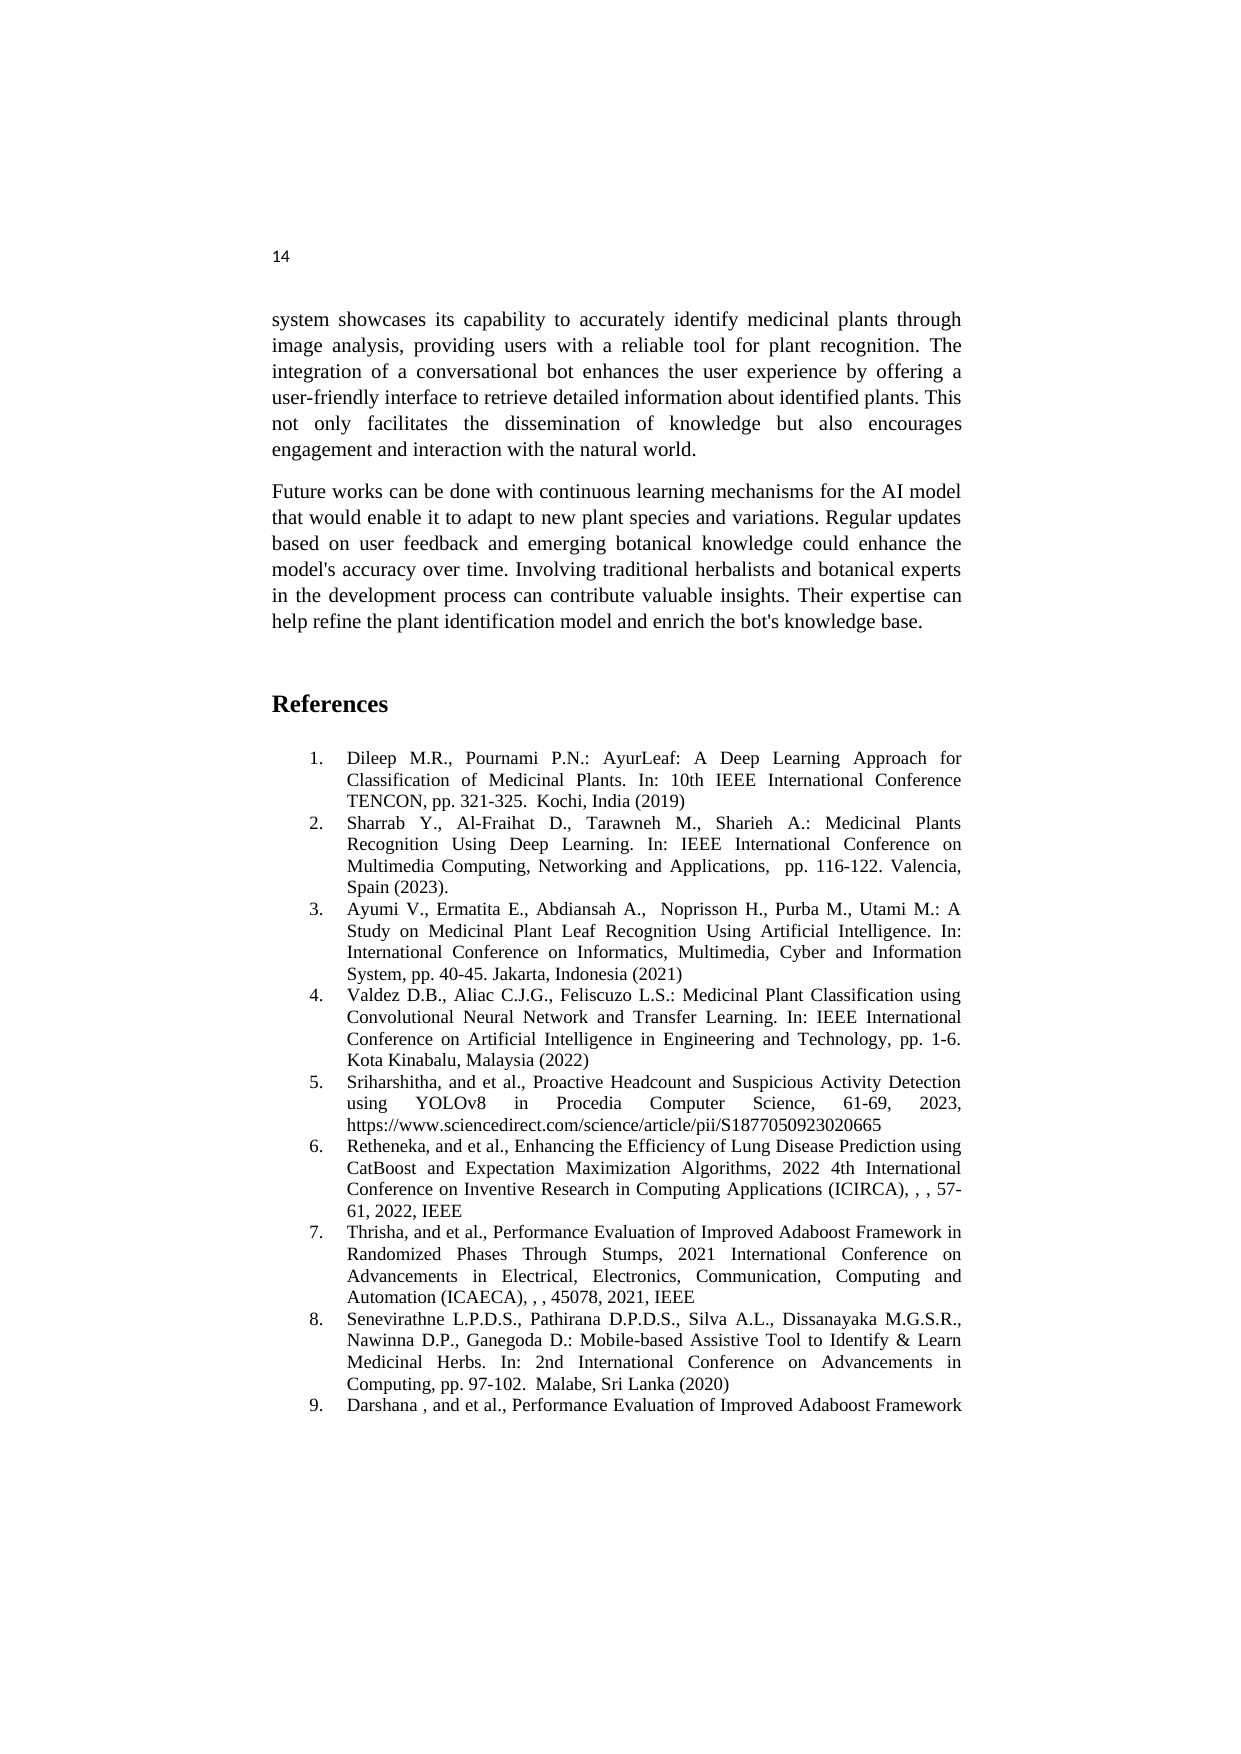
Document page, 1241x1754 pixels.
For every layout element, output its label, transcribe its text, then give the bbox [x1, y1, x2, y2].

list Sharrab Y., Al-Fraihat D., Tarawneh M., Sharieh A.: Medicinal Plants Recognition Using Deep Learning. In: IEEE International Conference on Multimedia Computing, Networking and Applications, pp. 116-122. Valencia, Spain (2023). [309, 812, 963, 898]
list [309, 1394, 963, 1416]
list Ayumi V., Ermatita E., Abdiansah A., Noprisson H., Purba M., Utami M.: A Study on Medicinal Plant Leaf Recognition Using Artificial Intelligence. In: International Conference on Informatics, Multimedia, Cyber and Information System, pp. 40-45. Jakarta, Indonesia (2021) [309, 898, 963, 984]
text Future works can be done with continuous learning mechanisms for the AI model that would enable it to adapt to new plant species and variations. Regular updates based on user feedback and emerging botanical knowledge could enhance the model's accuracy over time. Involving traditional herbalists and botanical experts in the development process can contribute valuable insights. Their expertise can help refine the plant identification model and enrich the bot's knowledge base. [272, 479, 963, 633]
list Senevirathne L.P.D.S., Pathirana D.P.D.S., Silva A.L., Dissanayaka M.G.S.R., Nawinna D.P., Ganegoda D.: Mobile-based Assistive Tool to Identify & Learn Medicinal Herbs. In: 2nd International Conference on Advancements in Computing, pp. 97-102. Malabe, Sri Lanka (2020) [309, 1308, 963, 1394]
list Dileep M.R., Pournami P.N.: AyurLeaf: A Deep Learning Approach for Classification of Medicinal Plants. In: 10th IEEE International Conference TENCON, pp. 321-325. Kochi, India (2019) [309, 747, 963, 812]
list Valdez D.B., Aliac C.J.G., Feliscuzo L.S.: Medicinal Plant Classification using Convolutional Neural Network and Transfer Learning. In: IEEE International Conference on Artificial Intelligence in Engineering and Technology, pp. 1-6. Kota Kinabalu, Malaysia (2022) [309, 984, 963, 1071]
list Retheneka, and et al., Enhancing the Efficiency of Lung Disease Prediction using CatBoost and Expectation Maximization Algorithms, 2022 4th International Conference on Inventive Research in Computing Applications (ICIRCA), , , 57-61, 2022, IEEE [309, 1135, 963, 1221]
list Sriharshitha, and et al., Proactive Headcount and Suspicious Activity Detection using YOLOv8 in Procedia Computer Science, 61-69, 2023, https://www.sciencedirect.com/science/article/pii/S1877050923020665 [309, 1071, 963, 1135]
list Thrisha, and et al., Performance Evaluation of Improved Adaboost Framework in Randomized Phases Through Stumps, 2021 International Conference on Advancements in Electrical, Electronics, Communication, Computing and Automation (ICAECA), , , 45078, 2021, IEEE [309, 1221, 963, 1308]
text References [272, 689, 963, 718]
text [272, 307, 963, 461]
